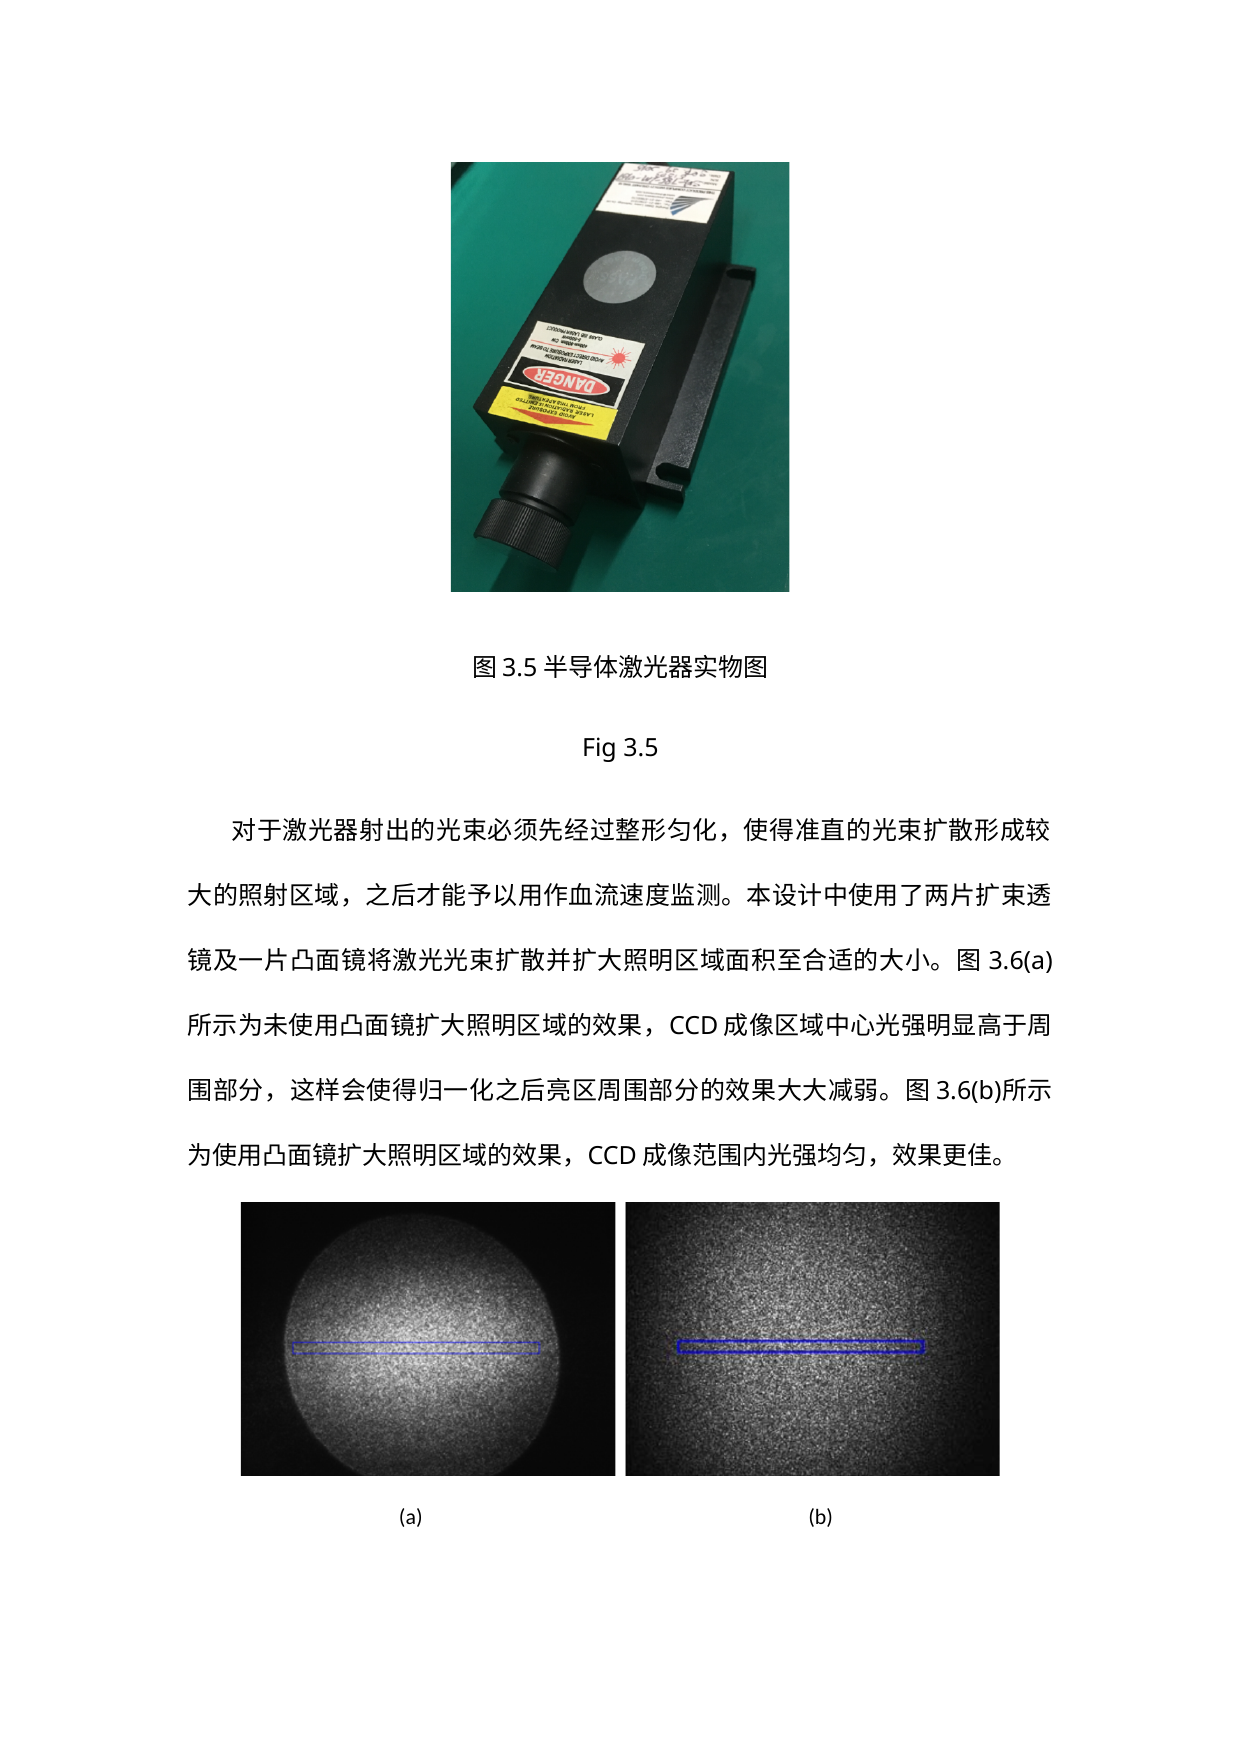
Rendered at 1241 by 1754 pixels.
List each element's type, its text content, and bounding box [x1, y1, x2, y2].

picture [450, 162, 790, 592]
picture [625, 1202, 1000, 1476]
text Fig 3.5 [187, 714, 1053, 779]
picture [240, 1202, 616, 1476]
text 图3.5 半导体激光器实物图 [187, 633, 1053, 698]
text 对于激光器射出的光束必须先经过整形匀化，使得准直的光束扩散形成较大的照射区域，之后才能予以用作血流速度监测。本设计中使用了两片扩束透镜及一片凸面镜将激光光束扩散并扩大照明区域面积至合适的大小。图3.6(a)所示为未使用凸面镜扩大照明区域的效果，CCD成像区域中心光强明显高于周围部分，这样会使得归一化之后亮区周围部分的效果大大减弱。图3.6(b)所示为使用凸面镜扩大照明区域的效果，CCD成像范围内光强均匀，效果更佳。 [187, 796, 1053, 1186]
